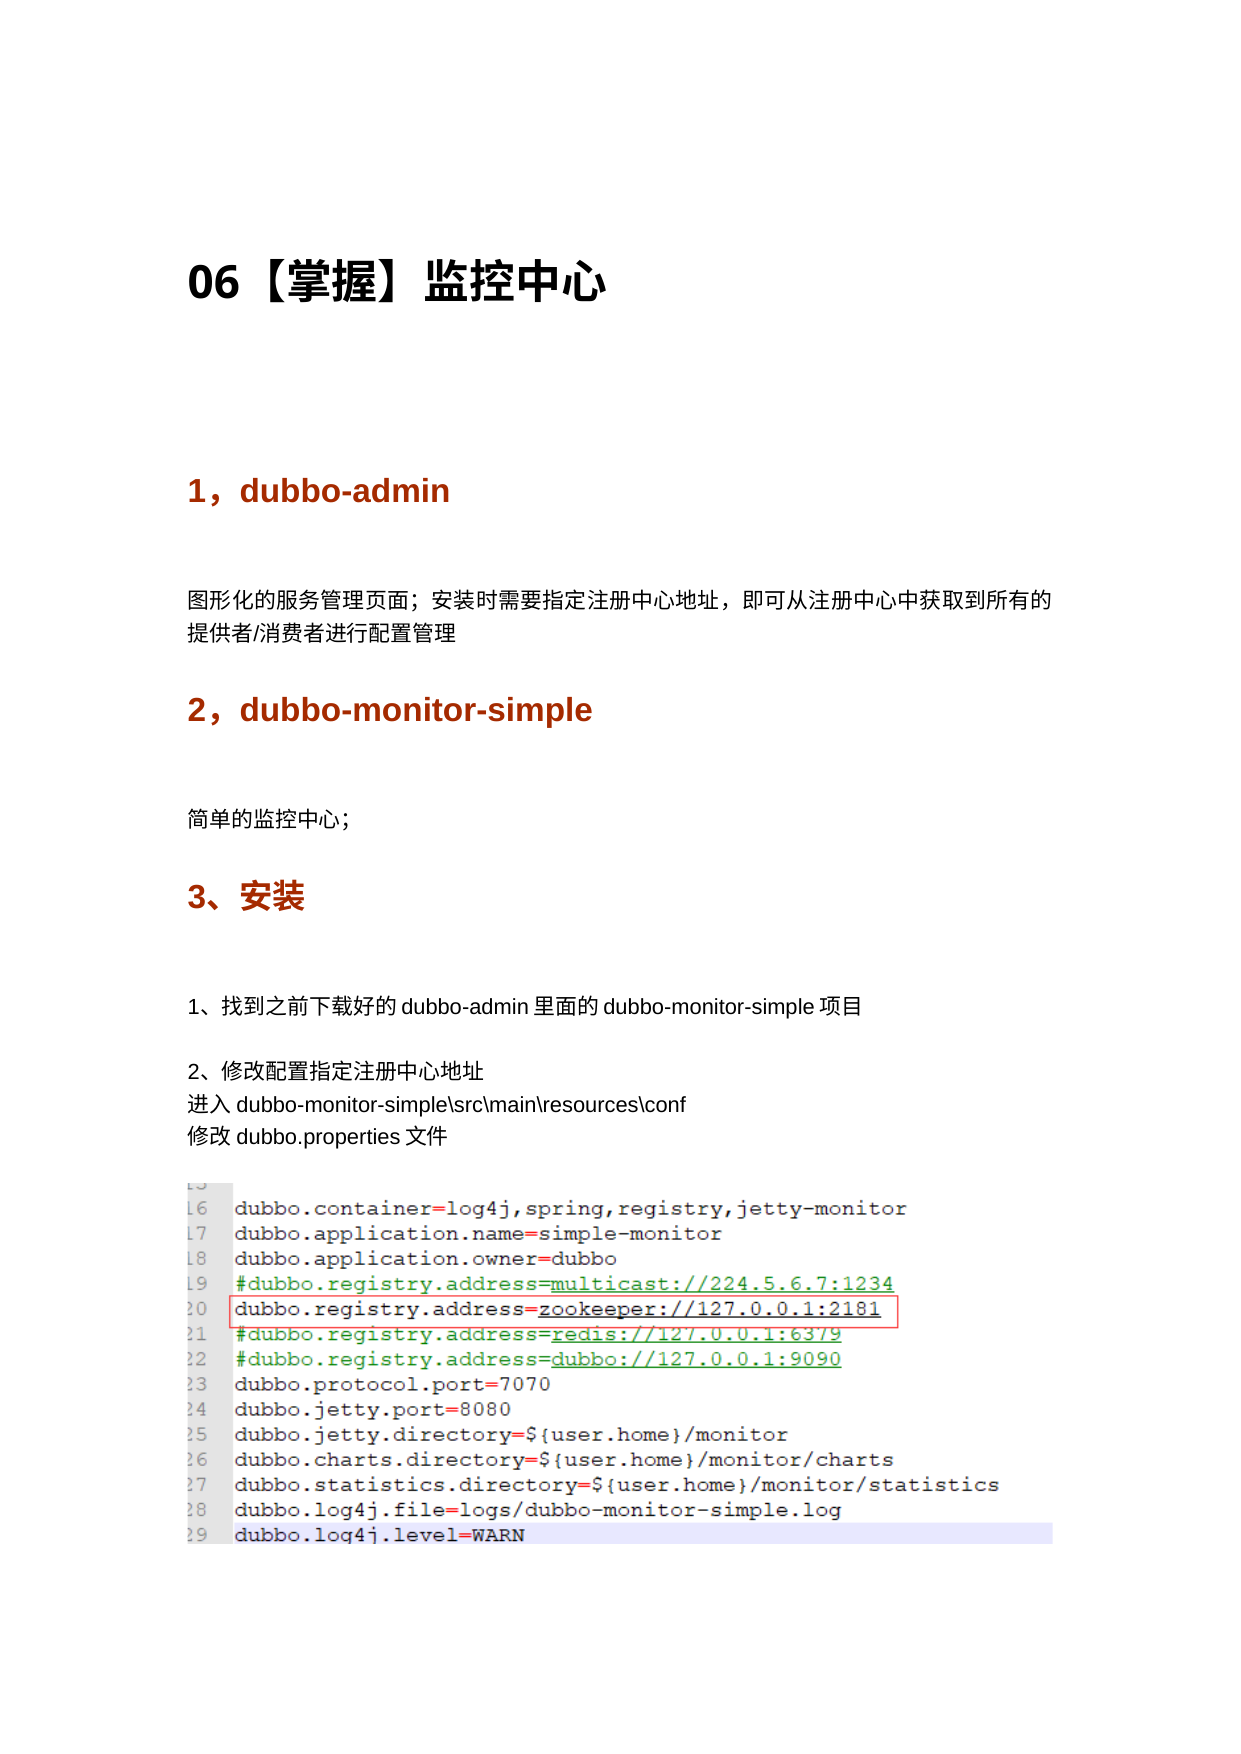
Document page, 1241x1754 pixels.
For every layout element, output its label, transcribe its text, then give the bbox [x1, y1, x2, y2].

text 修改 dubbo.properties文件 [187, 1119, 1053, 1151]
text 进入 dubbo-monitor-simple\src\main\resources\conf [187, 1086, 1053, 1119]
subtitle 06【掌握】监控中心 [187, 230, 1053, 327]
text 图形化的服务管理页面；安装时需要指定注册中心地址，即可从注册中心中获取到所有的提供者/消费者进行配置管理 [187, 583, 1053, 648]
subtitle 3、安装 [187, 862, 1053, 927]
picture [187, 1183, 1053, 1544]
subtitle 2，dubbo-monitor-simple [187, 675, 1053, 740]
subtitle 1，dubbo-admin [187, 456, 1053, 521]
text 简单的监控中心； [187, 802, 1053, 834]
text 2、修改配置指定注册中心地址 [187, 1054, 1053, 1086]
text 1、找到之前下载好的dubbo-admin里面的dubbo-monitor-simple项目 [187, 989, 1053, 1021]
